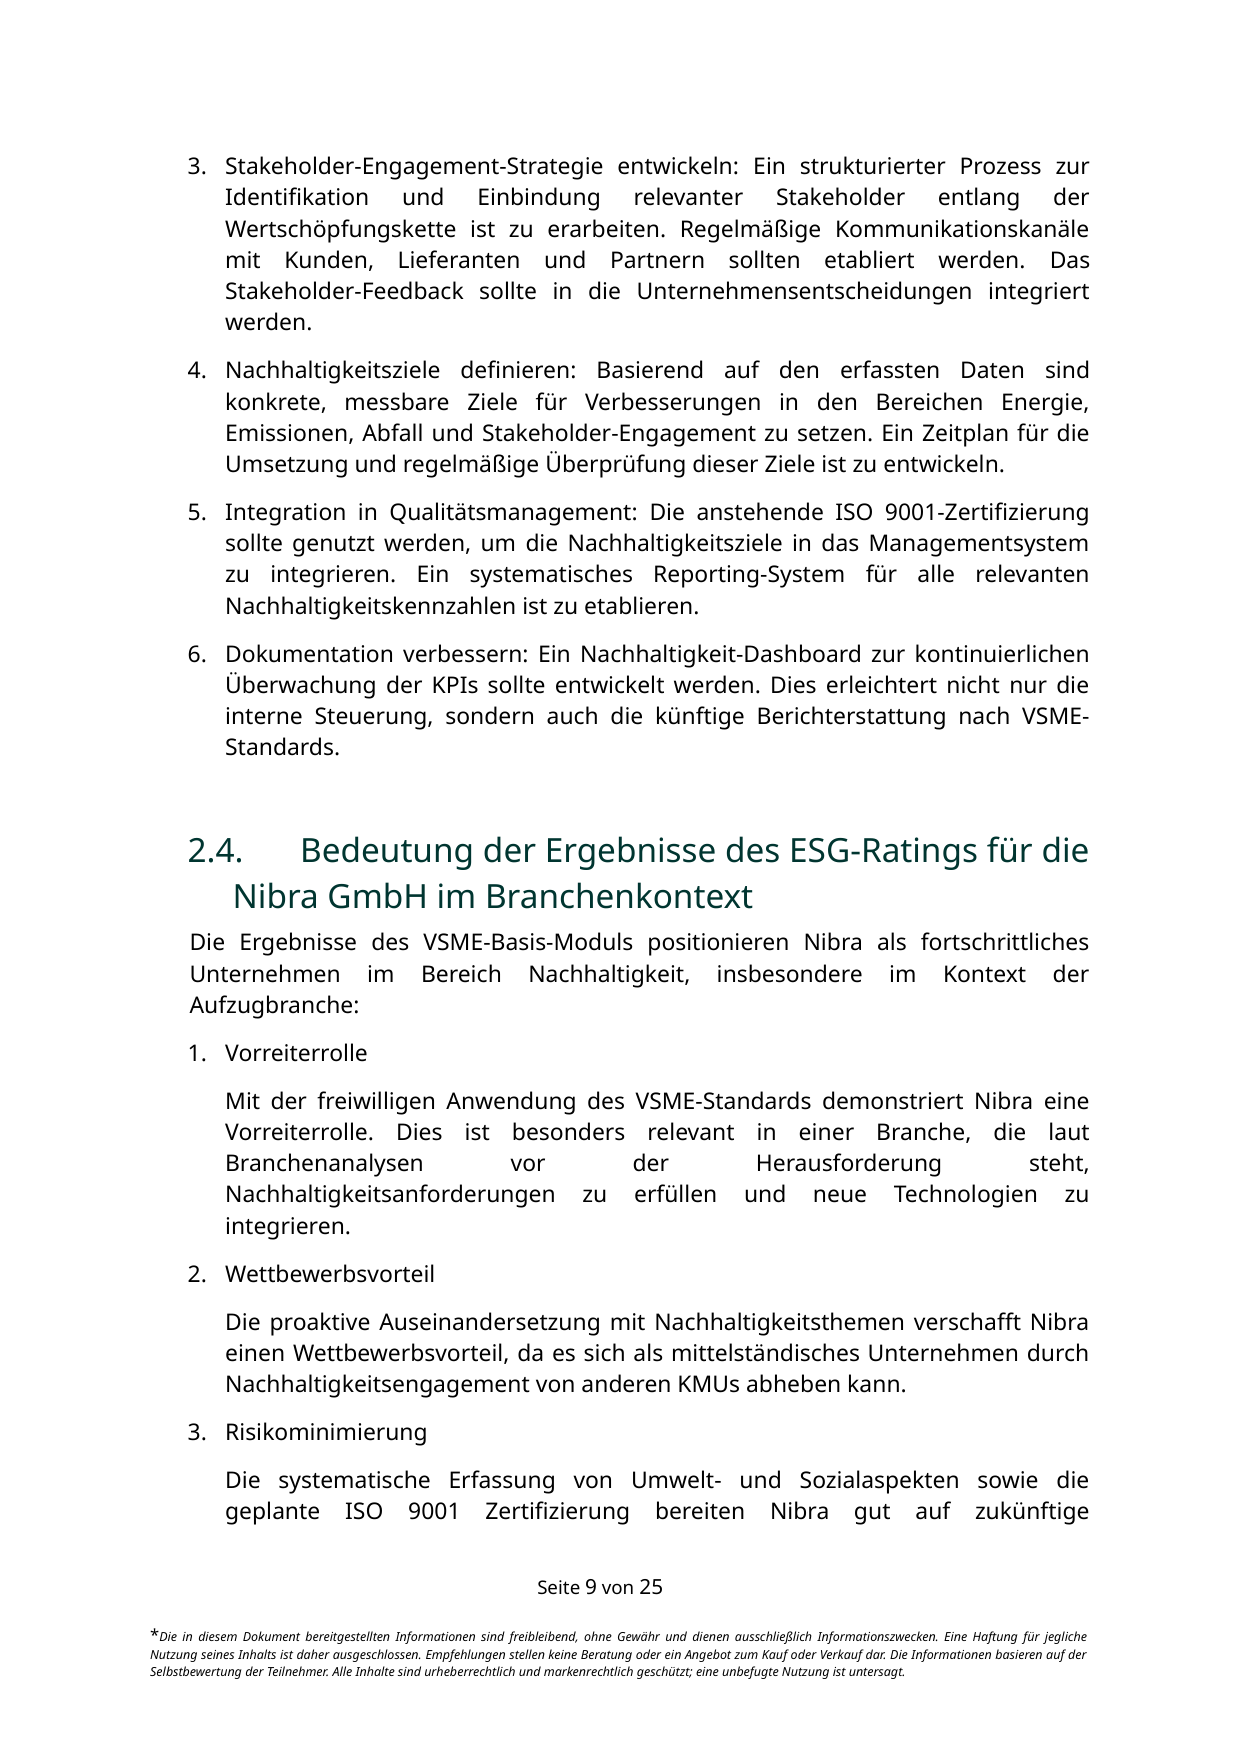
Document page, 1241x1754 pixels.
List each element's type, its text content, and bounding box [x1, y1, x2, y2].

text Die Ergebnisse des VSME-Basis-Moduls positionieren Nibra als fortschrittliches Unternehmen im Bereich Nachhaltigkeit, insbesondere im Kontext der Aufzugbranche: [189, 926, 1090, 1020]
text Die proaktive Auseinandersetzung mit Nachhaltigkeitsthemen verschafft Nibra einen Wettbewerbsvorteil, da es sich als mittelständisches Unternehmen durch Nachhaltigkeitsengagement von anderen KMUs abheben kann. [225, 1305, 1090, 1399]
subtitle Bedeutung der Ergebnisse des ESG-Ratings für die Nibra GmbH im Branchenkontext [187, 827, 1090, 918]
text Mit der freiwilligen Anwendung des VSME-Standards demonstriert Nibra eine Vorreiterrolle. Dies ist besonders relevant in einer Branche, die laut Branchenanalysen vor der Herausforderung steht, Nachhaltigkeitsanforderungen zu erfüllen und neue Technologien zu integrieren. [225, 1084, 1090, 1241]
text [225, 1464, 1090, 1526]
list Integration in Qualitätsmanagement: Die anstehende ISO 9001-Zertifizierung sollte genutzt werden, um die Nachhaltigkeitsziele in das Managementsystem zu integrieren. Ein systematisches Reporting-System für alle relevanten Nachhaltigkeitskennzahlen ist zu etablieren. [187, 496, 1090, 621]
list Risikominimierung [187, 1416, 1090, 1447]
list Stakeholder-Engagement-Strategie entwickeln: Ein strukturierter Prozess zur Identifikation und Einbindung relevanter Stakeholder entlang der Wertschöpfungskette ist zu erarbeiten. Regelmäßige Kommunikationskanäle mit Kunden, Lieferanten und Partnern sollten etabliert werden. Das Stakeholder-Feedback sollte in die Unternehmensentscheidungen integriert werden. [187, 150, 1090, 337]
list Wettbewerbsvorteil [187, 1257, 1090, 1289]
list Nachhaltigkeitsziele definieren: Basierend auf den erfassten Daten sind konkrete, messbare Ziele für Verbesserungen in den Bereichen Energie, Emissionen, Abfall und Stakeholder-Engagement zu setzen. Ein Zeitplan für die Umsetzung und regelmäßige Überprüfung dieser Ziele ist zu entwickeln. [187, 354, 1090, 479]
list Dokumentation verbessern: Ein Nachhaltigkeit-Dashboard zur kontinuierlichen Überwachung der KPIs sollte entwickelt werden. Dies erleichtert nicht nur die interne Steuerung, sondern auch die künftige Berichterstattung nach VSME-Standards. [187, 637, 1090, 762]
list Vorreiterrolle [187, 1037, 1090, 1068]
